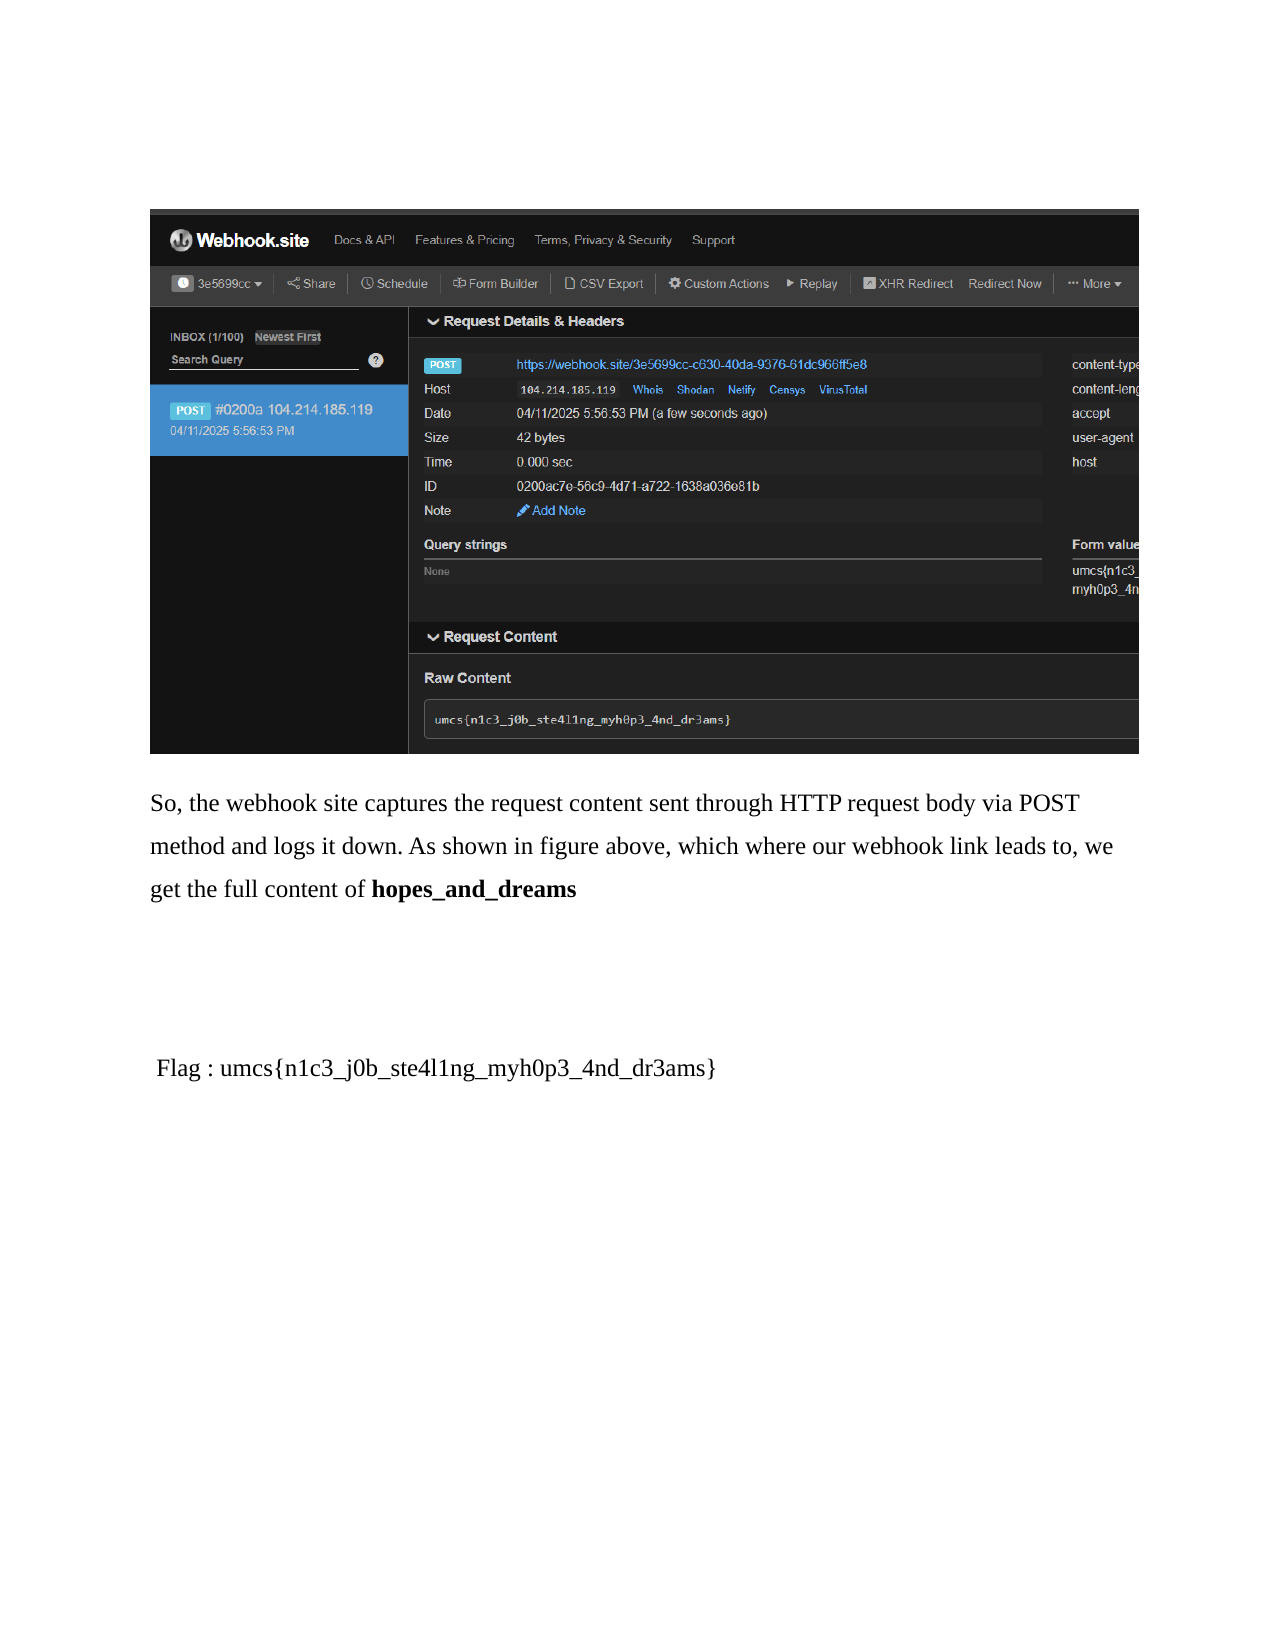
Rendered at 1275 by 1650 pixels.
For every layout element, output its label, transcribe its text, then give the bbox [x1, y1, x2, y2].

text So, the webhook site captures the request content sent through HTTP request body via POST method and logs it down. As shown in figure above, which where our webhook link leads to, we get the full content of hopes_and_dreams [150, 788, 1125, 903]
picture [150, 209, 1139, 754]
text Flag : umcs{n1c3_j0b_ste4l1ng_myh0p3_4nd_dr3ams} [150, 1053, 1125, 1082]
